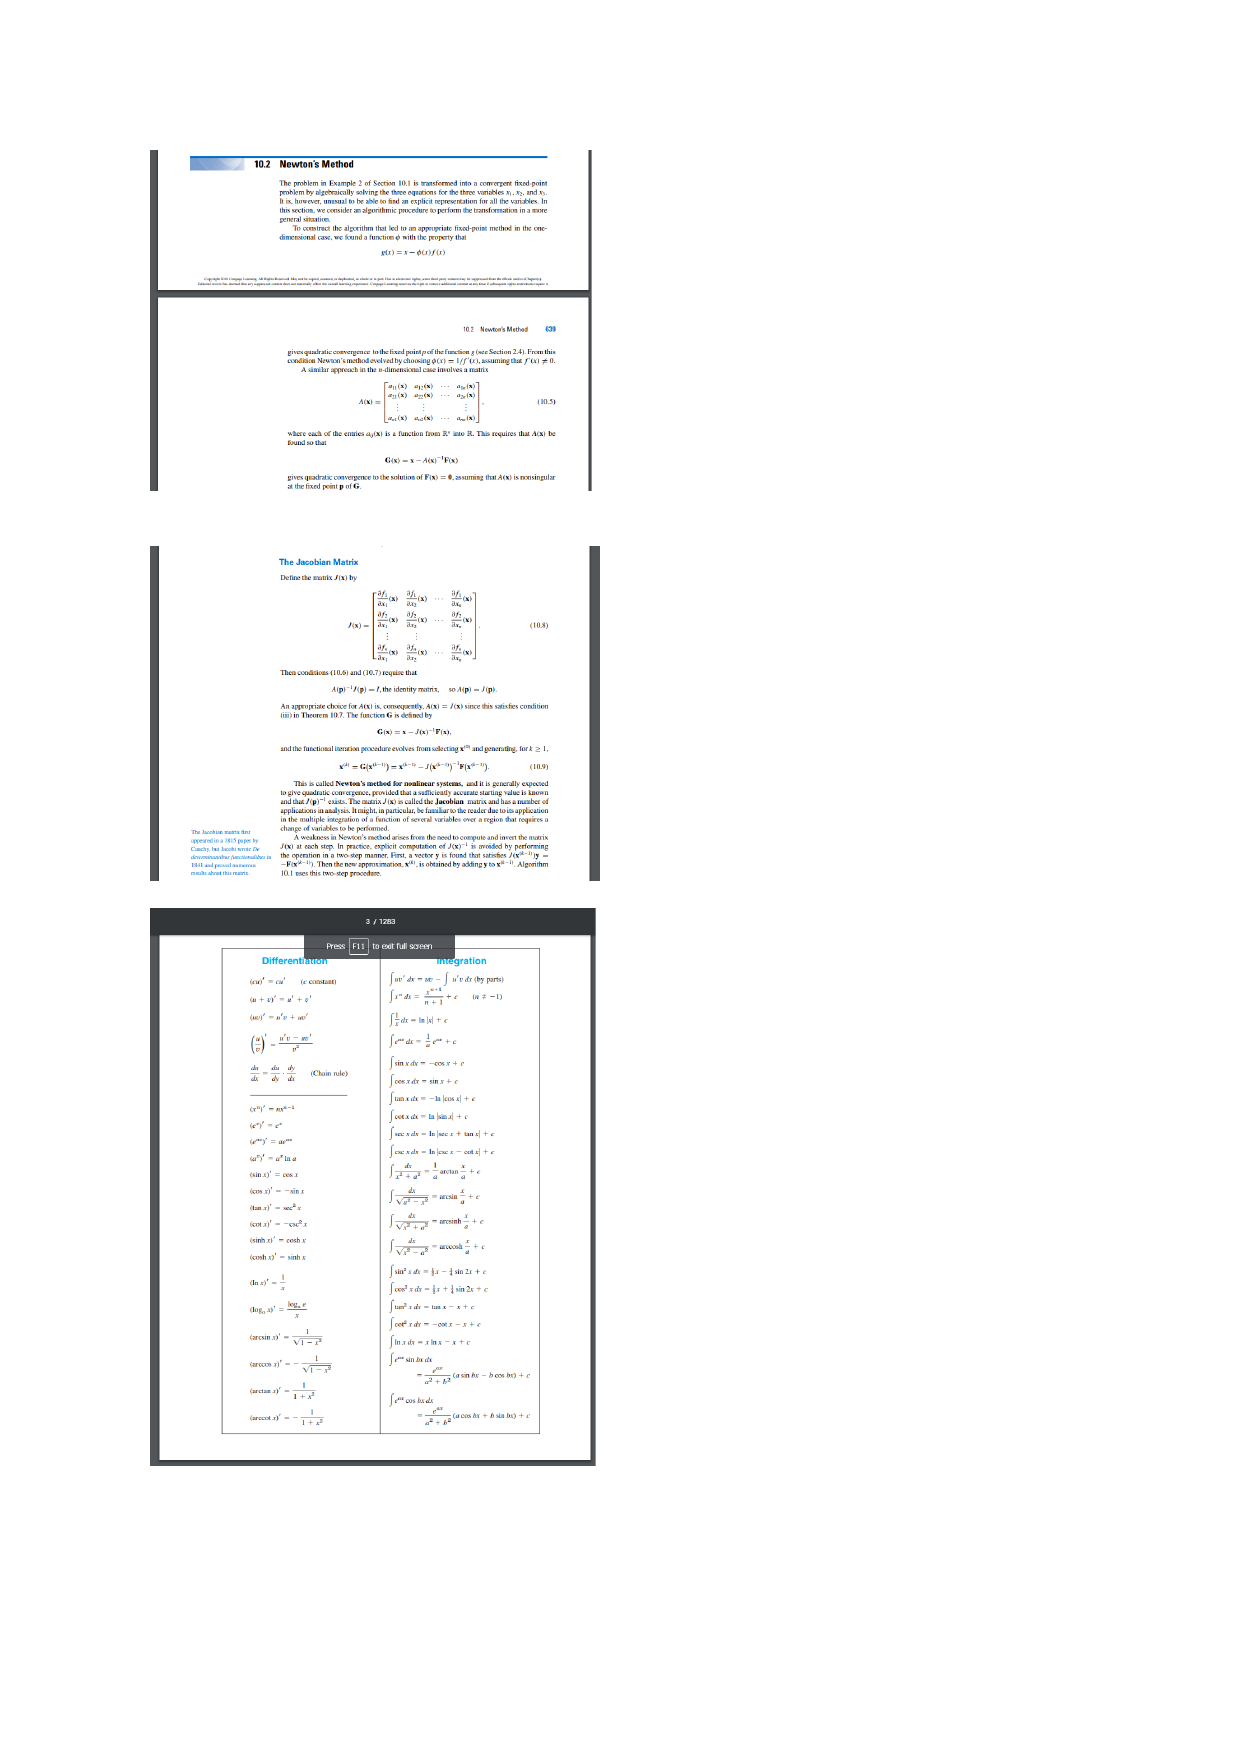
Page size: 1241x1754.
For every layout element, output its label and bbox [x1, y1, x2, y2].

picture [150, 150, 592, 491]
picture [150, 908, 596, 1466]
picture [150, 546, 600, 881]
